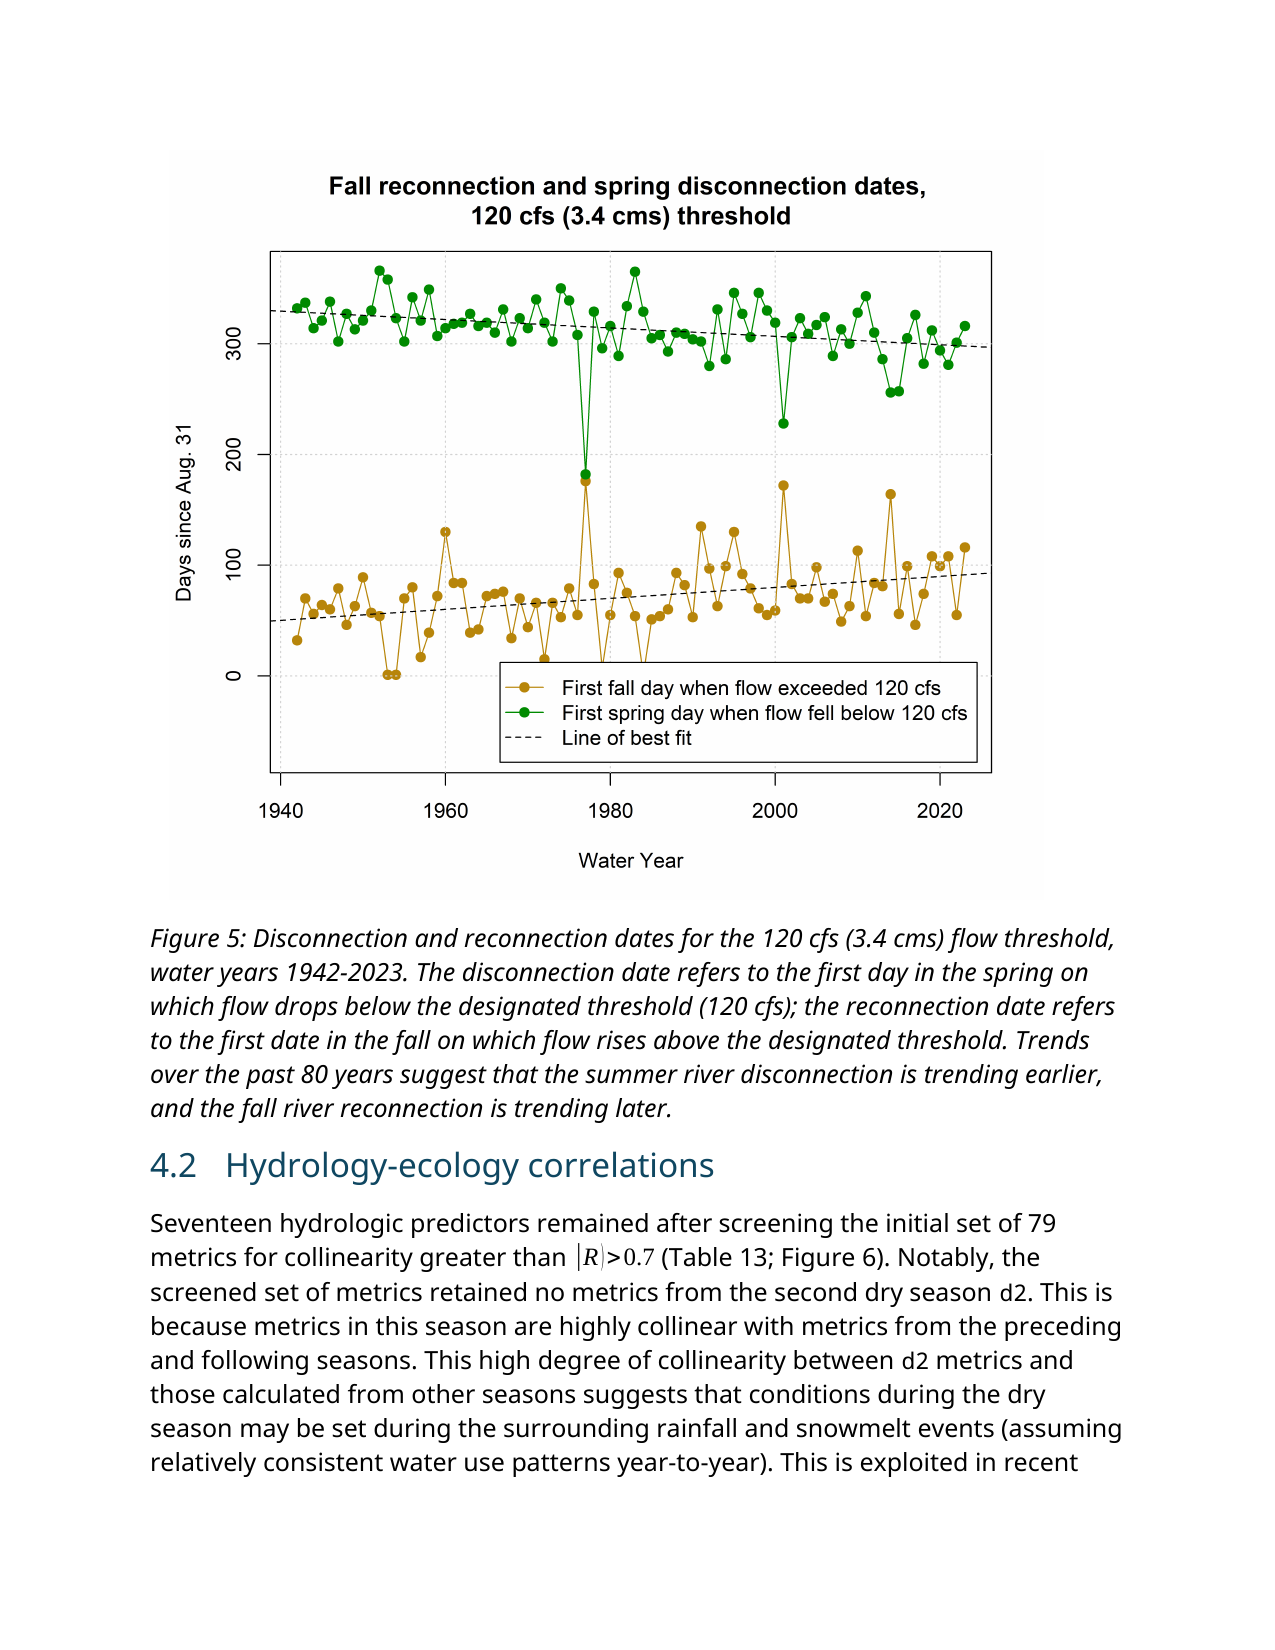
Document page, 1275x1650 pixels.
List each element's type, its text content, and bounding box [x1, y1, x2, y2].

text Figure 5: Disconnection and reconnection dates for the 120 cfs (3.4 cms) flow threshold, water years 1942-2023. The disconnection date refers to the first day in the spring on which flow drops below the designated threshold (120 cfs); the reconnection date refers to the first date in the fall on which flow rises above the designated threshold. Trends over the past 80 years suggest that the summer river disconnection is trending earlier, and the fall river reconnection is trending later. [150, 921, 1125, 1125]
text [150, 1206, 1125, 1478]
picture [168, 150, 1044, 900]
subtitle 4.2 Hydrology-ecology correlations [150, 1142, 1125, 1187]
